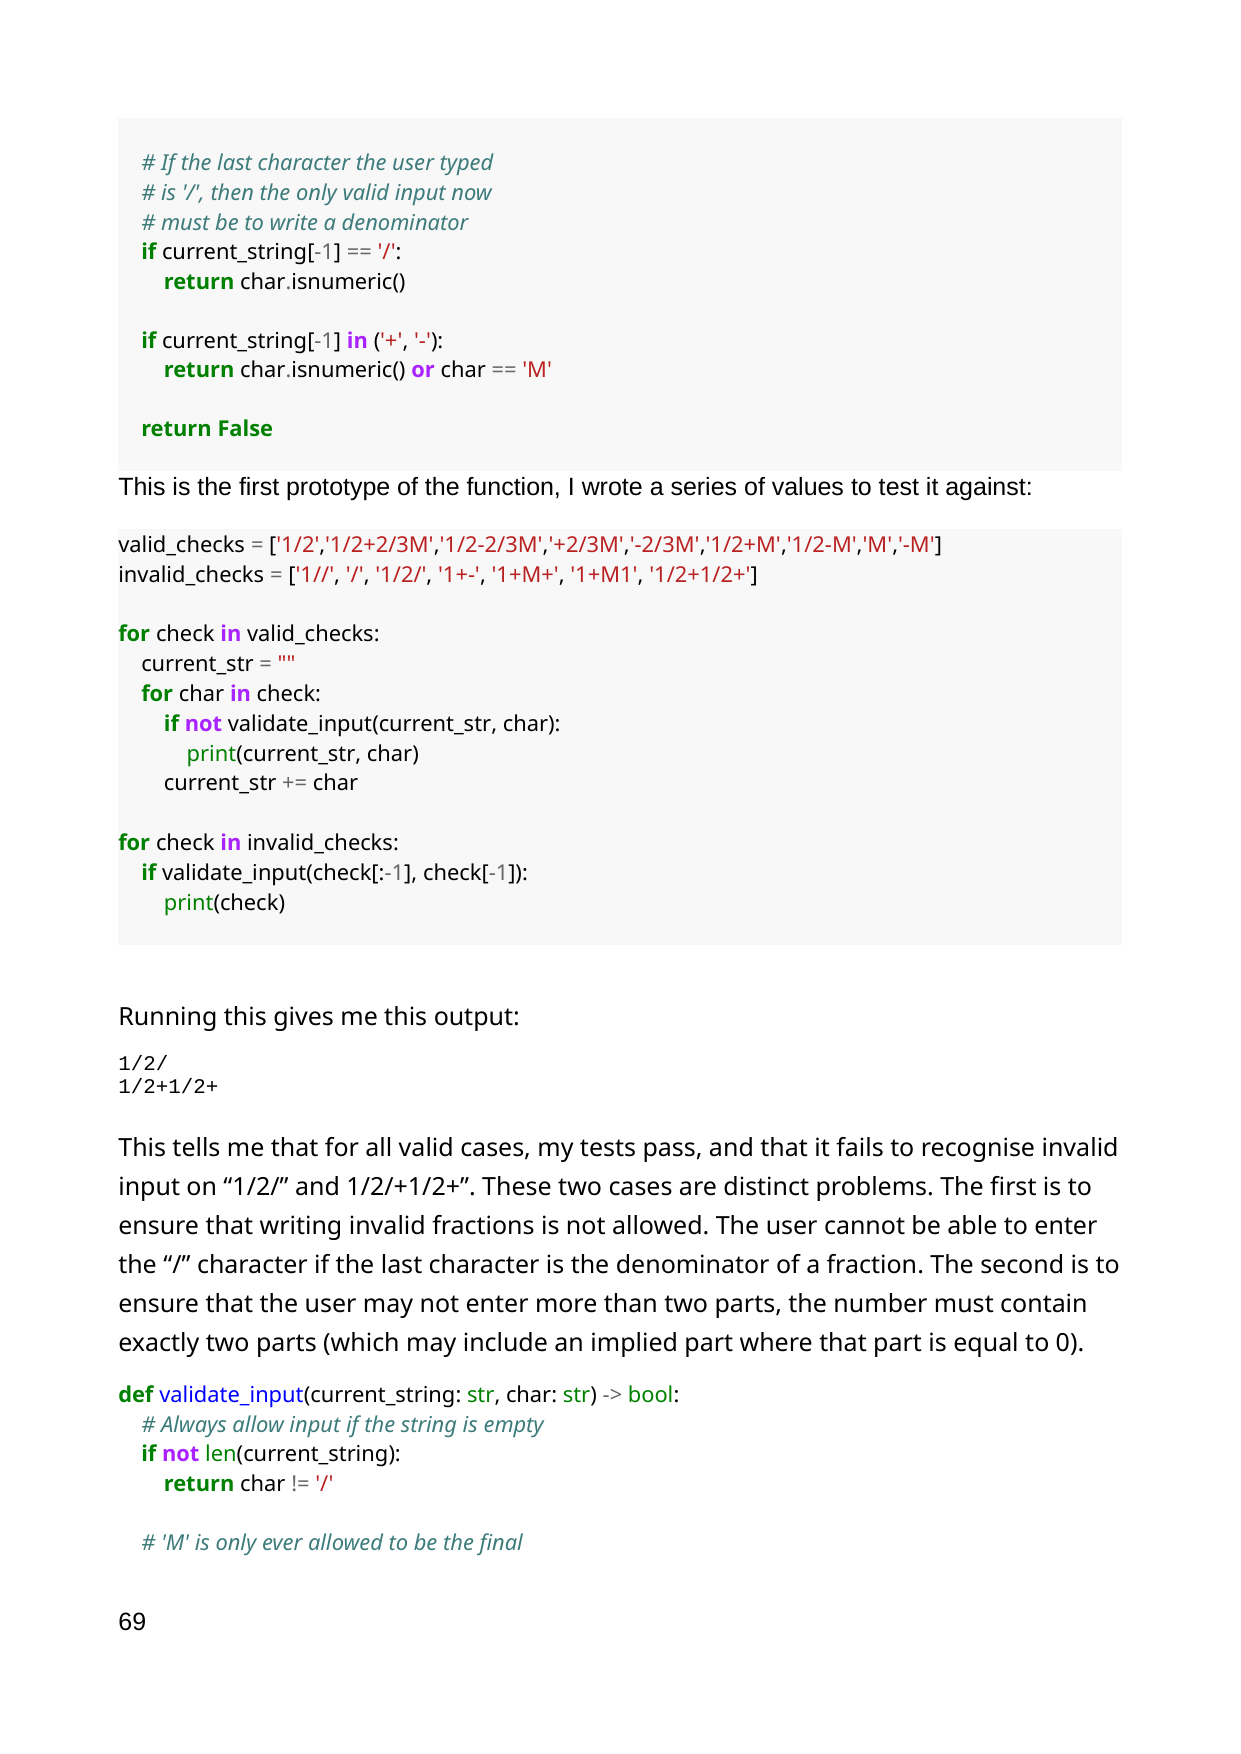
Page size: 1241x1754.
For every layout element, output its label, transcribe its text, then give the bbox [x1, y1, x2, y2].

text return char != '/' [118, 1468, 1122, 1498]
text # Always allow input if the string is empty [118, 1409, 1122, 1438]
text if validate_input(check[:-1], check[-1]): [118, 857, 1122, 886]
text if current_string[-1] == '/': [118, 236, 1122, 266]
text for char in check: [118, 678, 1122, 708]
text print(current_str, char) [118, 737, 1122, 767]
text invalid_checks = ['1//', '/', '1/2/', '1+-', '1+M+', '1+M1', '1/2+1/2+'] [118, 559, 1122, 588]
text def validate_input(current_string: str, char: str) -> bool: [118, 1379, 1122, 1409]
text return False [118, 413, 1122, 443]
text current_str += char [118, 767, 1122, 797]
text if not validate_input(current_str, char): [118, 708, 1122, 737]
text This tells me that for all valid cases, my tests pass, and that it fails to recognise invalid input on “1/2/” and 1/2/+1/2+”. These two cases are distinct problems. The first is to ensure that writing invalid fractions is not allowed. The user cannot be able to enter the “/” character if the last character is the denominator of a fraction. The second is to ensure that the user may not enter more than two parts, the number must contain exactly two parts (which may include an implied part where that part is equal to 0). [118, 1129, 1122, 1359]
text # must be to write a denominator [118, 206, 1122, 236]
text return char.isnumeric() [118, 266, 1122, 296]
text valid_checks = ['1/2','1/2+2/3M','1/2-2/3M','+2/3M','-2/3M','1/2+M','1/2-M','M','-M'] [118, 529, 1122, 559]
text # is '/', then the only valid input now [118, 177, 1122, 206]
text # If the last character the user typed [118, 147, 1122, 177]
text This is the first prototype of the function, I wrote a series of values to test it against: [118, 471, 1122, 500]
text if not len(current_string): [118, 1438, 1122, 1468]
text for check in valid_checks: [118, 618, 1122, 648]
text current_str = "" [118, 648, 1122, 678]
text if current_string[-1] in ('+', '-'): [118, 324, 1122, 354]
text print(check) [118, 886, 1122, 916]
text for check in invalid_checks: [118, 827, 1122, 857]
text # 'M' is only ever allowed to be the final [118, 1527, 1122, 1557]
text 1/2+1/2+ [118, 1076, 1122, 1100]
text 1/2/ [118, 1052, 1122, 1076]
text Running this gives me this output: [118, 999, 1122, 1033]
text return char.isnumeric() or char == 'M' [118, 354, 1122, 384]
